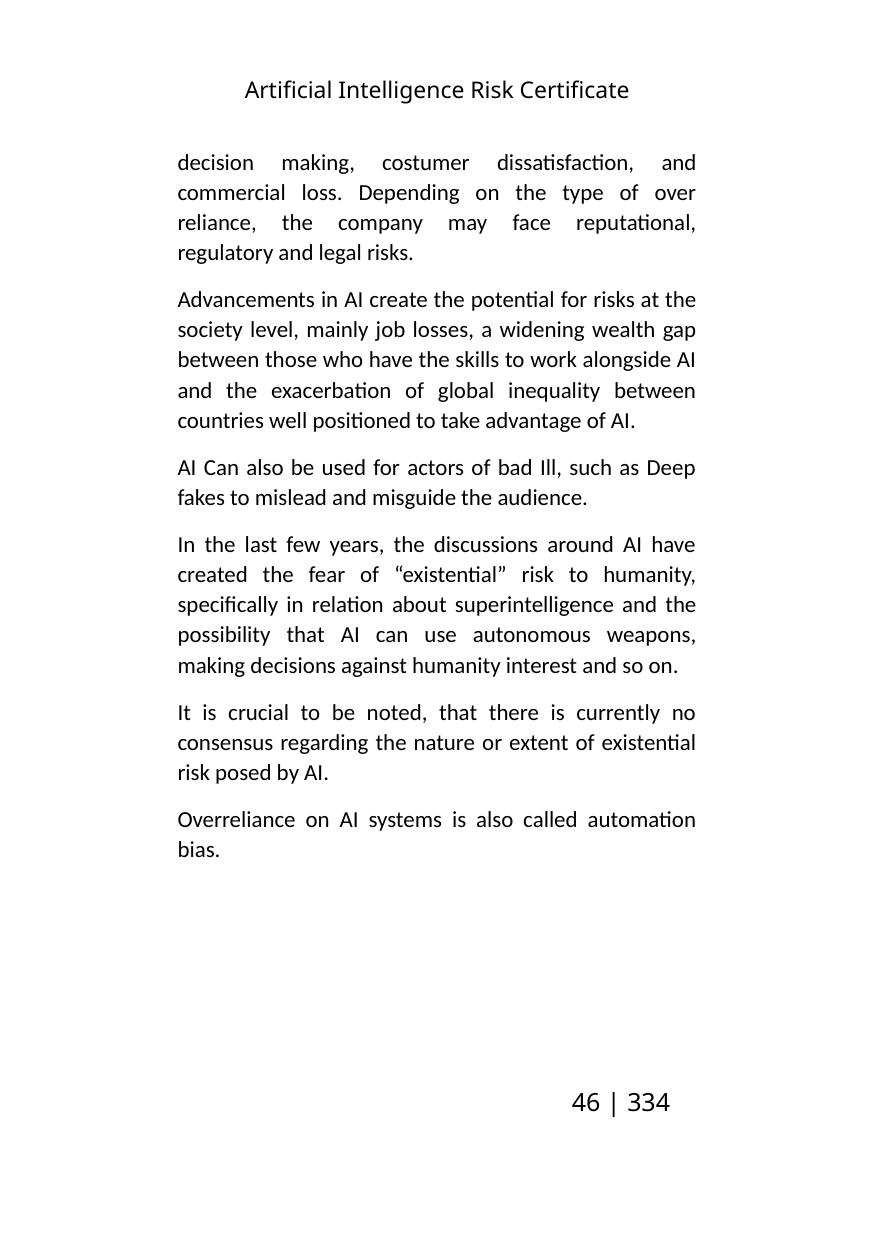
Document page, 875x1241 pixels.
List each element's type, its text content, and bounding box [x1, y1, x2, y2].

text In the last few years, the discussions around AI have created the fear of “existential” risk to humanity, specifically in relation about superintelligence and the possibility that AI can use autonomous weapons, making decisions against humanity interest and so on. [177, 530, 697, 679]
text Overreliance on AI systems is also called automation bias. [177, 805, 697, 863]
text It is crucial to be noted, that there is currently no consensus regarding the nature or extent of existential risk posed by AI. [177, 698, 697, 786]
text Advancements in AI create the potential for risks at the society level, mainly job losses, a widening wealth gap between those who have the skills to work alongside AI and the exacerbation of global inequality between countries well positioned to take advantage of AI. [177, 285, 697, 434]
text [177, 148, 697, 266]
text AI Can also be used for actors of bad Ill, such as Deep fakes to mislead and misguide the audience. [177, 453, 697, 511]
